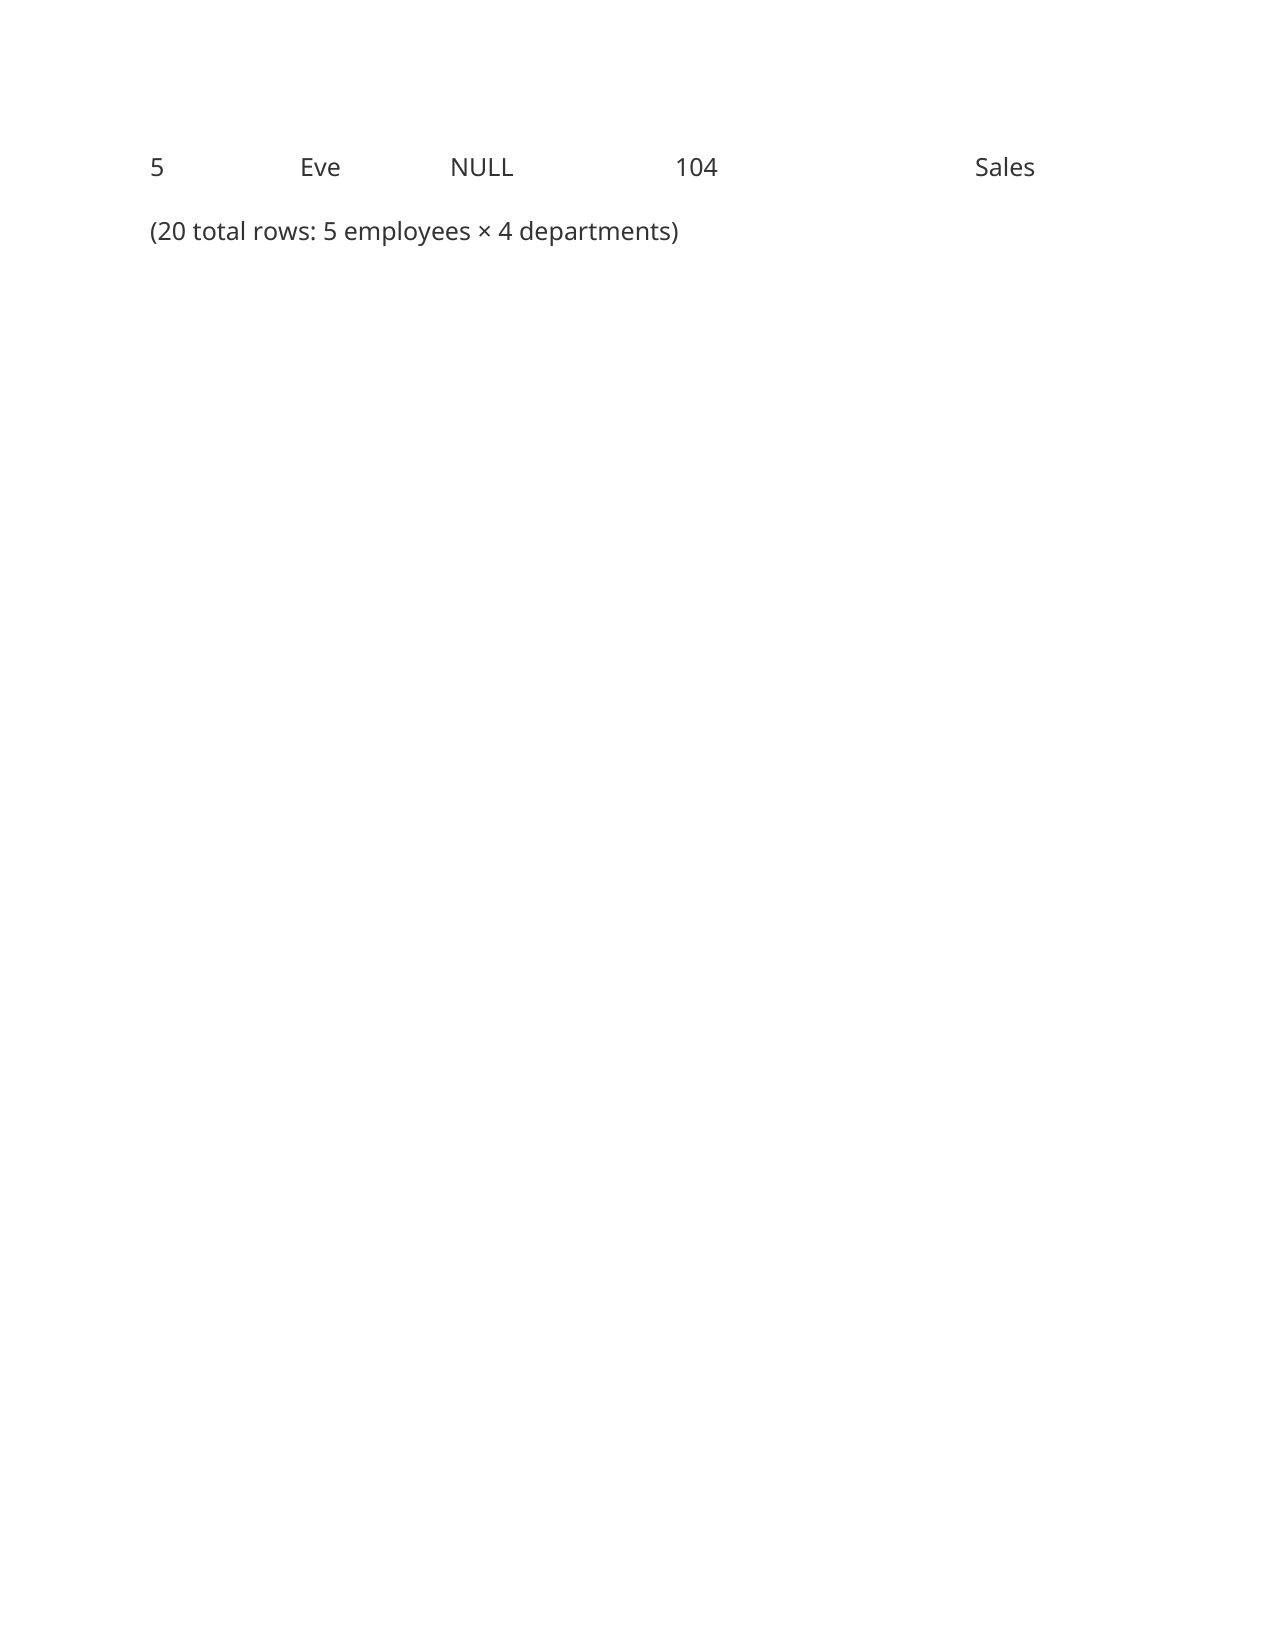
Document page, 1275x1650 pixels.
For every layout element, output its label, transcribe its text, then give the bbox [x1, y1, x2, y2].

text (20 total rows: 5 employees × 4 departments) [150, 213, 1125, 247]
text 5 Eve NULL 104 Sales [150, 150, 1125, 184]
